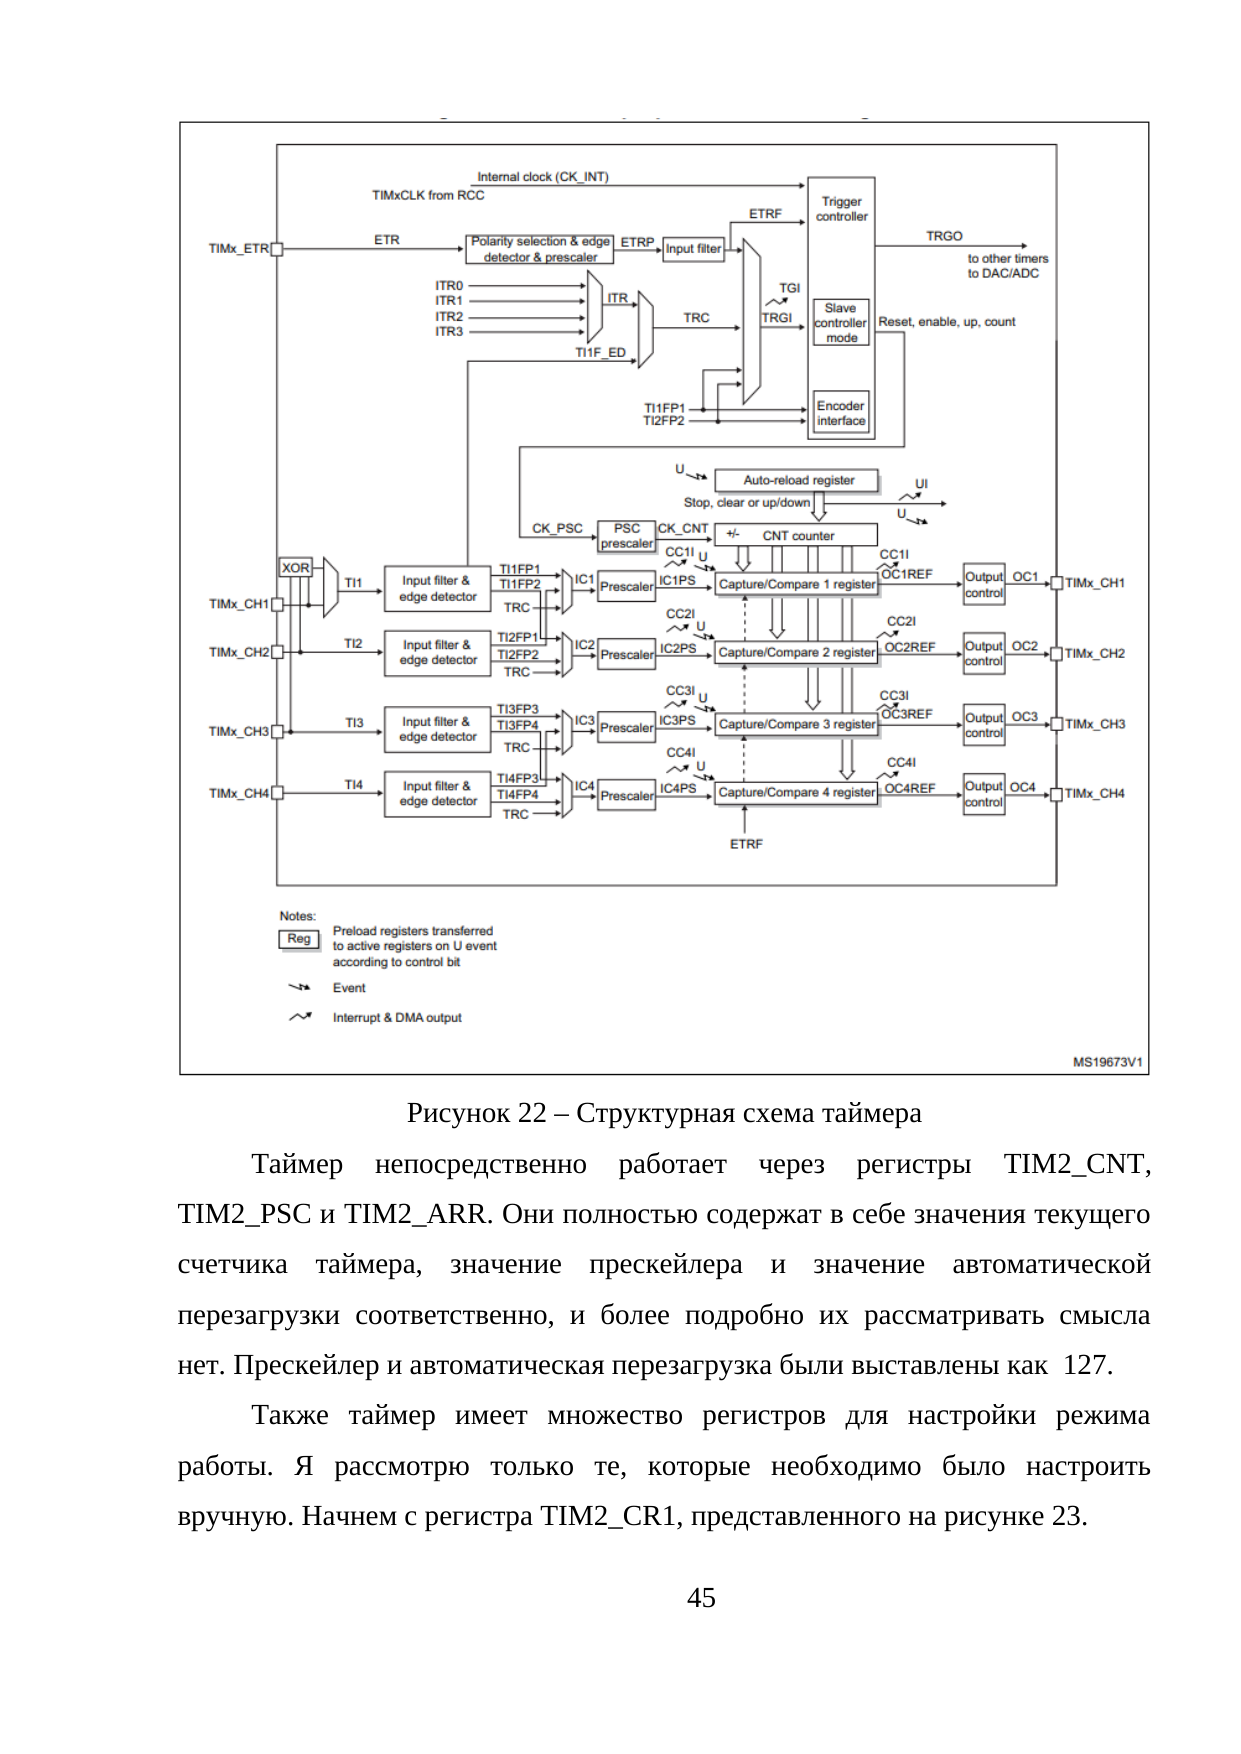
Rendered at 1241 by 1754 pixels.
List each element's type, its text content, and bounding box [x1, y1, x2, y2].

text Таймер непосредственно работает через регистры TIM2_CNT, TIM2_PSC и TIM2_ARR. Они полностью содержат в себе значения текущего счетчика таймера, значение прескейлера и значение автоматической перезагрузки соответственно, и более подробно их рассматривать смысла нет. Прескейлер и автоматическая перезагрузка были выставлены как 127. [177, 1146, 1152, 1381]
text Рисунок 22 – Структурная схема таймера [177, 1096, 1152, 1129]
text Также таймер имеет множество регистров для настройки режима работы. Я рассмотрю только те, которые необходимо было настроить вручную. Начнем с регистра TIM2_CR1, представленного на рисунке 23. [177, 1397, 1152, 1532]
picture [177, 118, 1152, 1079]
